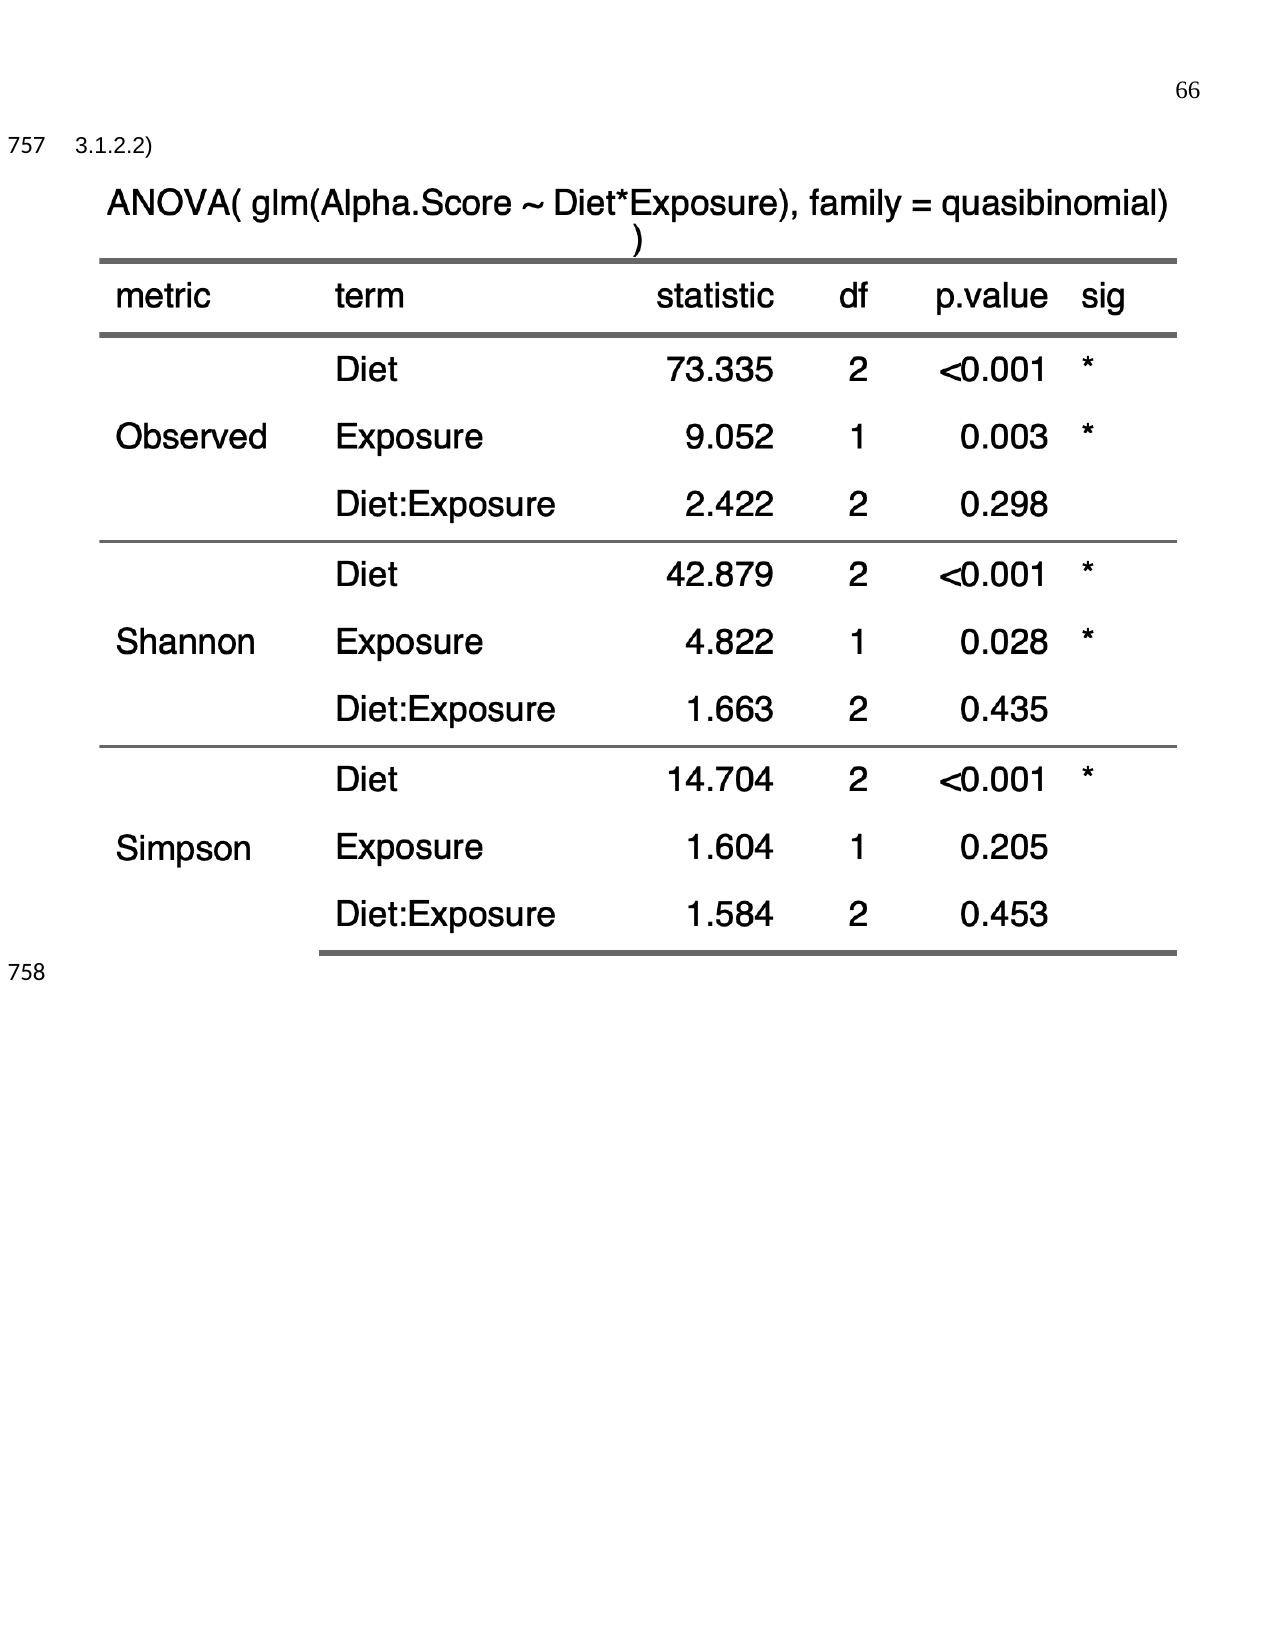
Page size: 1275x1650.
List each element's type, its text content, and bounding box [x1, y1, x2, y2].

picture [75, 163, 1200, 980]
text 3.1.2.2) [75, 132, 1200, 163]
